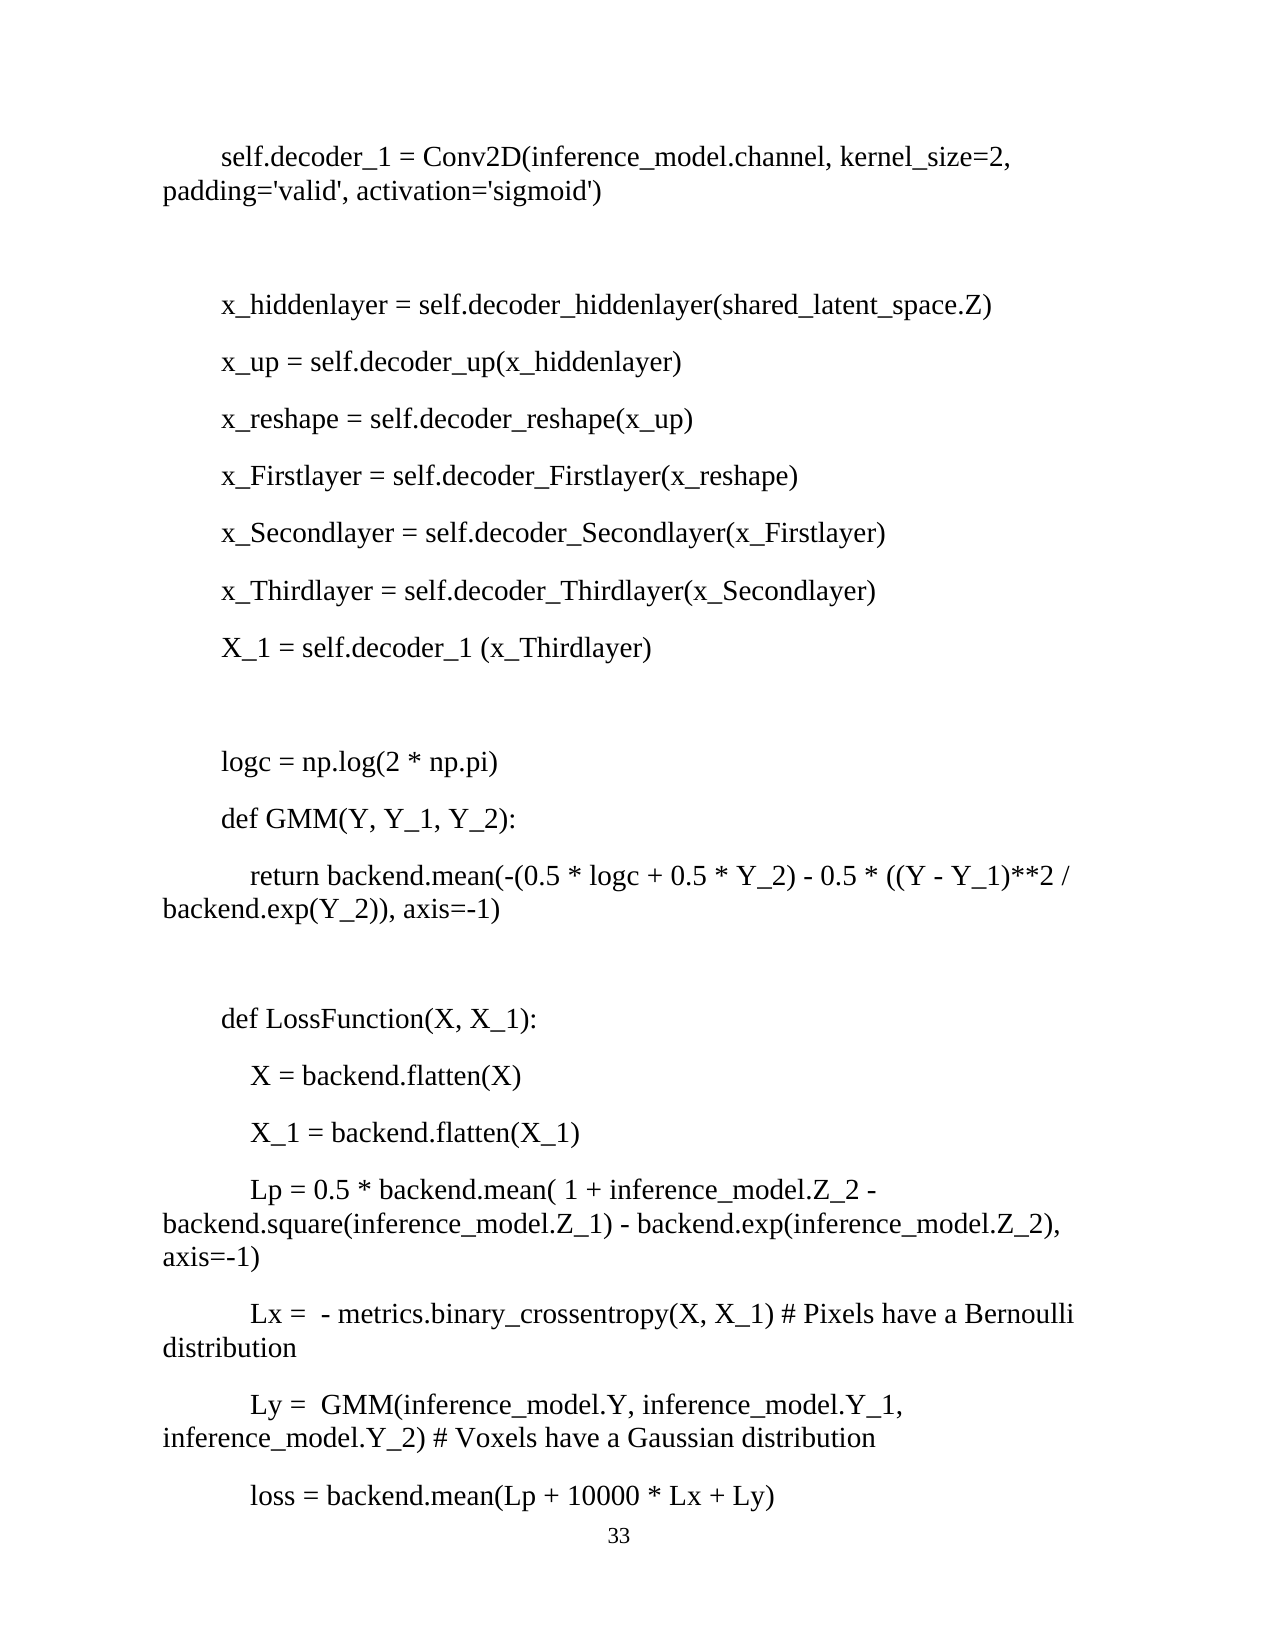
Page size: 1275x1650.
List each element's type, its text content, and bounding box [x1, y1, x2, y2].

text loss = backend.mean(Lp + 10000 * Lx + Ly) [162, 1478, 1139, 1511]
text def LossFunction(X, X_1): [162, 1001, 1139, 1034]
text x_up = self.decoder_up(x_hiddenlayer) [162, 344, 1139, 378]
text self.decoder_1 = Conv2D(inference_model.channel, kernel_size=2, padding='valid', activation='sigmoid') [162, 139, 1139, 207]
text def GMM(Y, Y_1, Y_2): [162, 801, 1139, 834]
text x_reshape = self.decoder_reshape(x_up) [162, 401, 1139, 435]
text x_Secondlayer = self.decoder_Secondlayer(x_Firstlayer) [162, 516, 1139, 549]
text X_1 = backend.flatten(X_1) [162, 1115, 1139, 1149]
text logc = np.log(2 * np.pi) [162, 744, 1139, 777]
text X_1 = self.decoder_1 (x_Thirdlayer) [162, 630, 1139, 663]
text x_hiddenlayer = self.decoder_hiddenlayer(shared_latent_space.Z) [162, 287, 1139, 321]
text x_Thirdlayer = self.decoder_Thirdlayer(x_Secondlayer) [162, 573, 1139, 606]
text Ly = GMM(inference_model.Y, inference_model.Y_1, inference_model.Y_2) # Voxels have a Gaussian distribution [162, 1387, 1139, 1454]
text X = backend.flatten(X) [162, 1058, 1139, 1092]
text Lp = 0.5 * backend.mean( 1 + inference_model.Z_2 - backend.square(inference_model.Z_1) - backend.exp(inference_model.Z_2), axis=-1) [162, 1172, 1139, 1273]
text return backend.mean(-(0.5 * logc + 0.5 * Y_2) - 0.5 * ((Y - Y_1)**2 / backend.exp(Y_2)), axis=-1) [162, 858, 1139, 925]
text Lx = - metrics.binary_crossentropy(X, X_1) # Pixels have a Bernoulli distribution [162, 1296, 1139, 1363]
text x_Firstlayer = self.decoder_Firstlayer(x_reshape) [162, 458, 1139, 492]
